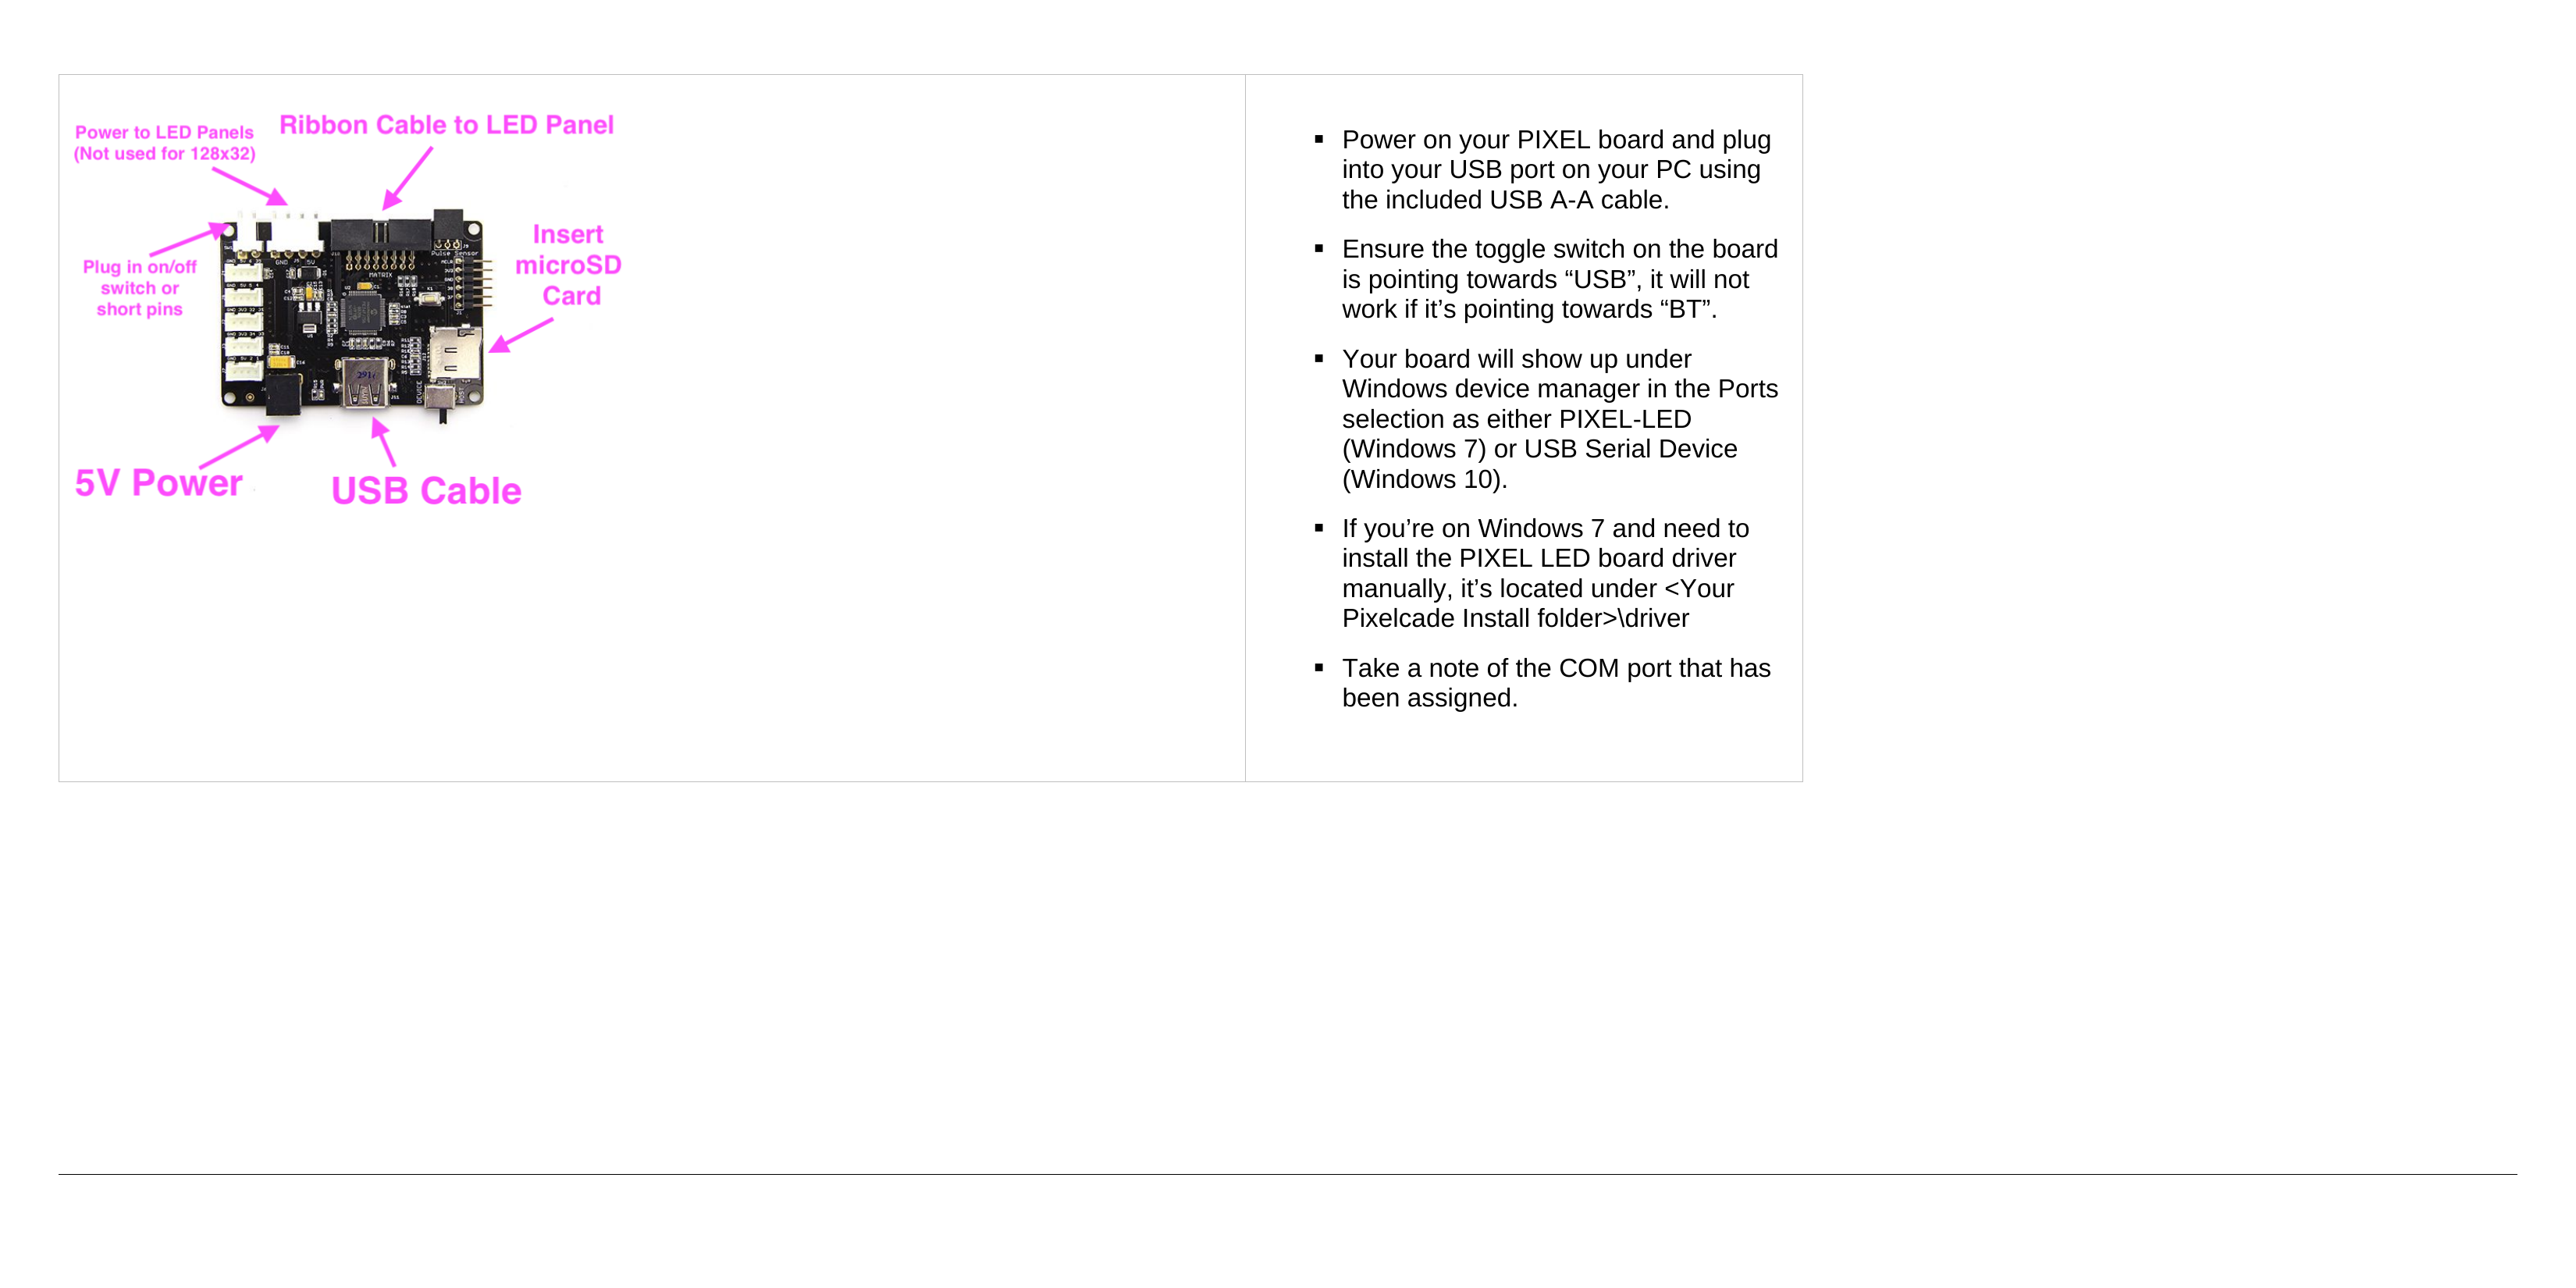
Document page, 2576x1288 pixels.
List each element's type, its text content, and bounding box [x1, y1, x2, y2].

table_cell If you’re on Windows 10, the PIXEL board will show up as “USB Serial Device” If installing the driver manually Right click and Choose Update Driver Software… Browse to the driver folder in your Pixelcade installation [59, 75, 1245, 781]
table_cell Power on your PIXEL board and plug into your USB port on your PC using the included USB A-A cable. Ensure the toggle switch on the board is pointing towards “USB”, it will not work if it’s pointing towards “BT”. Your board will show up under Windows device manager in the Ports selection as either PIXEL-LED (Windows 7) or USB Serial Device (Windows 10). If you’re on Windows 7 and need to install the PIXEL LED board driver manually, it’s located under <Your Pixelcade Install folder>\driver Take a note of the COM port that has been assigned. [1246, 75, 1802, 781]
picture [67, 97, 637, 522]
